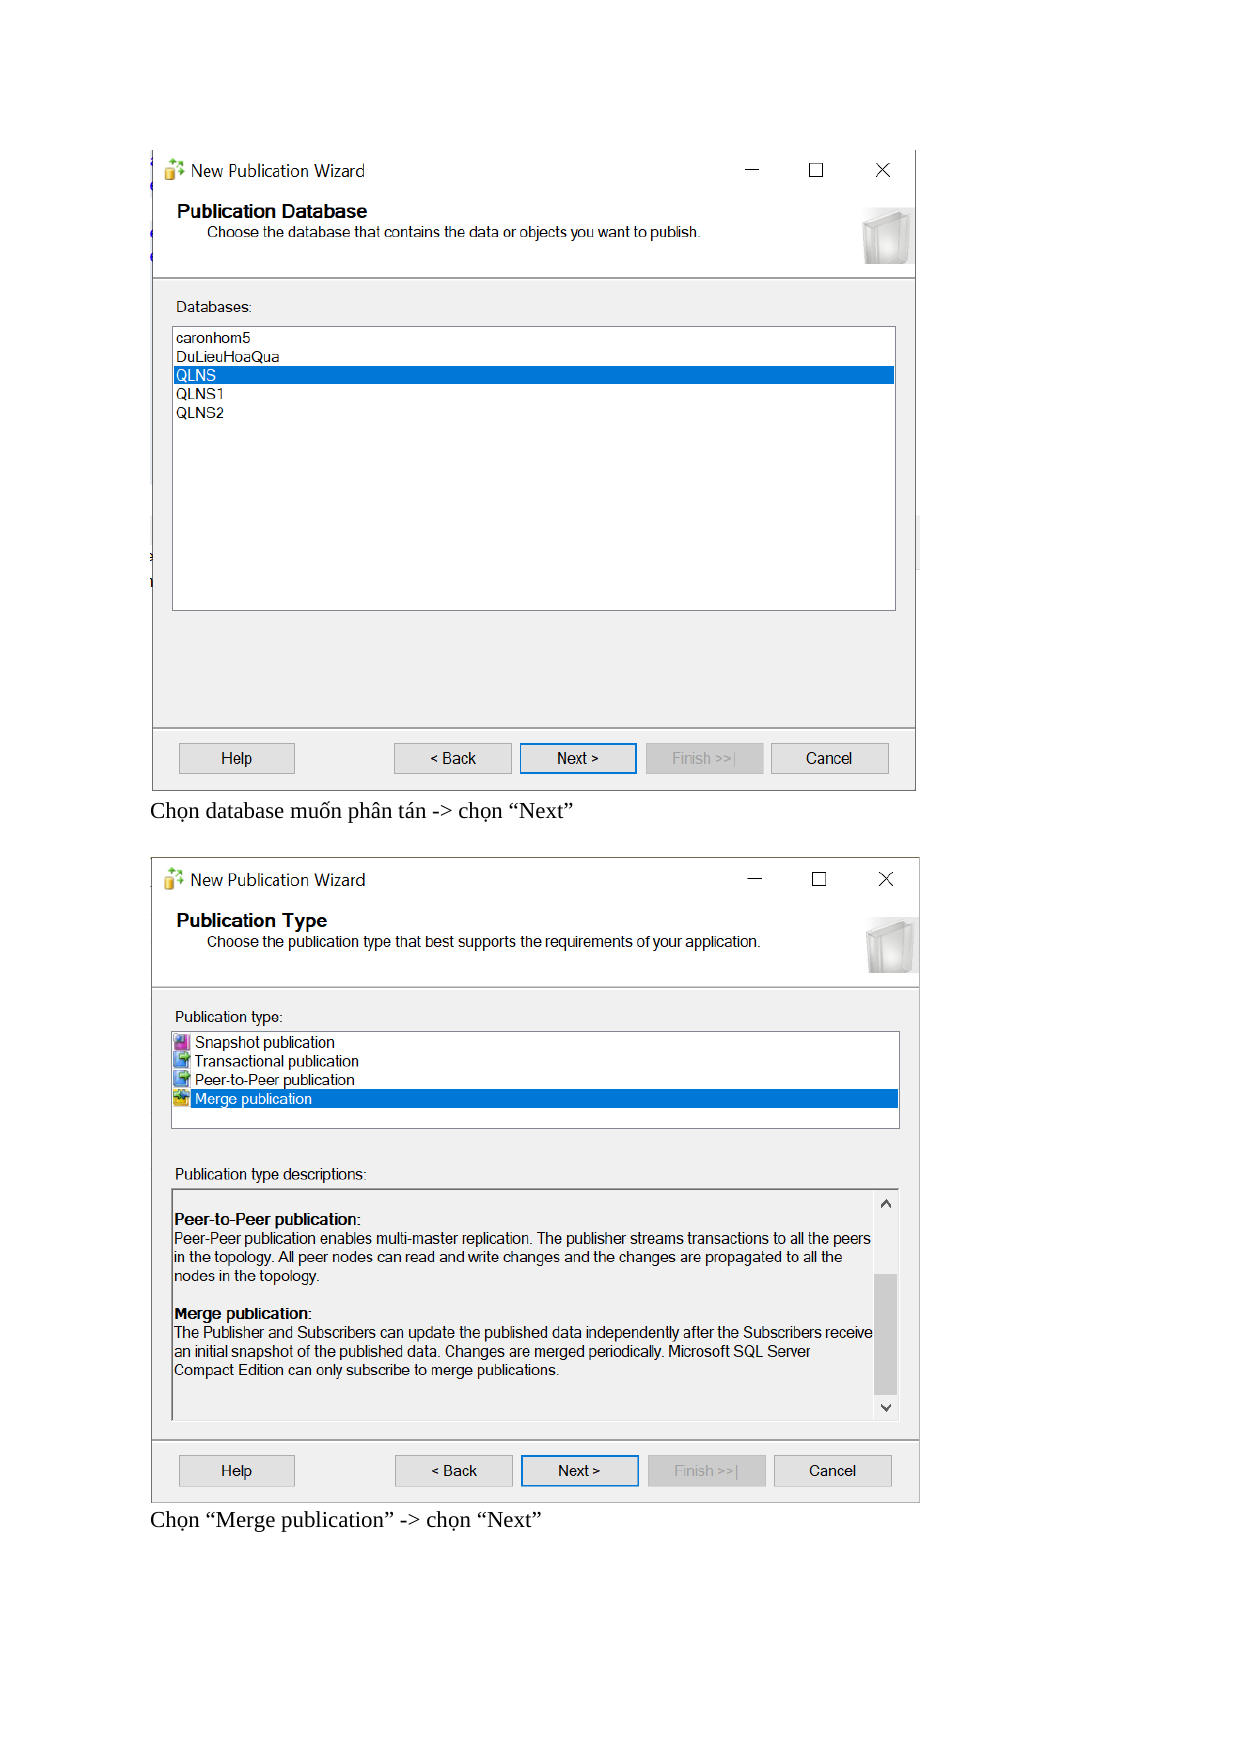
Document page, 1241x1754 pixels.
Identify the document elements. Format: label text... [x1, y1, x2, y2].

text Chọn “Merge publication” -> chọn “Next” [150, 1506, 1090, 1533]
picture [150, 857, 920, 1503]
text Chọn database muốn phân tán -> chọn “Next” [150, 797, 1090, 823]
picture [150, 150, 920, 794]
